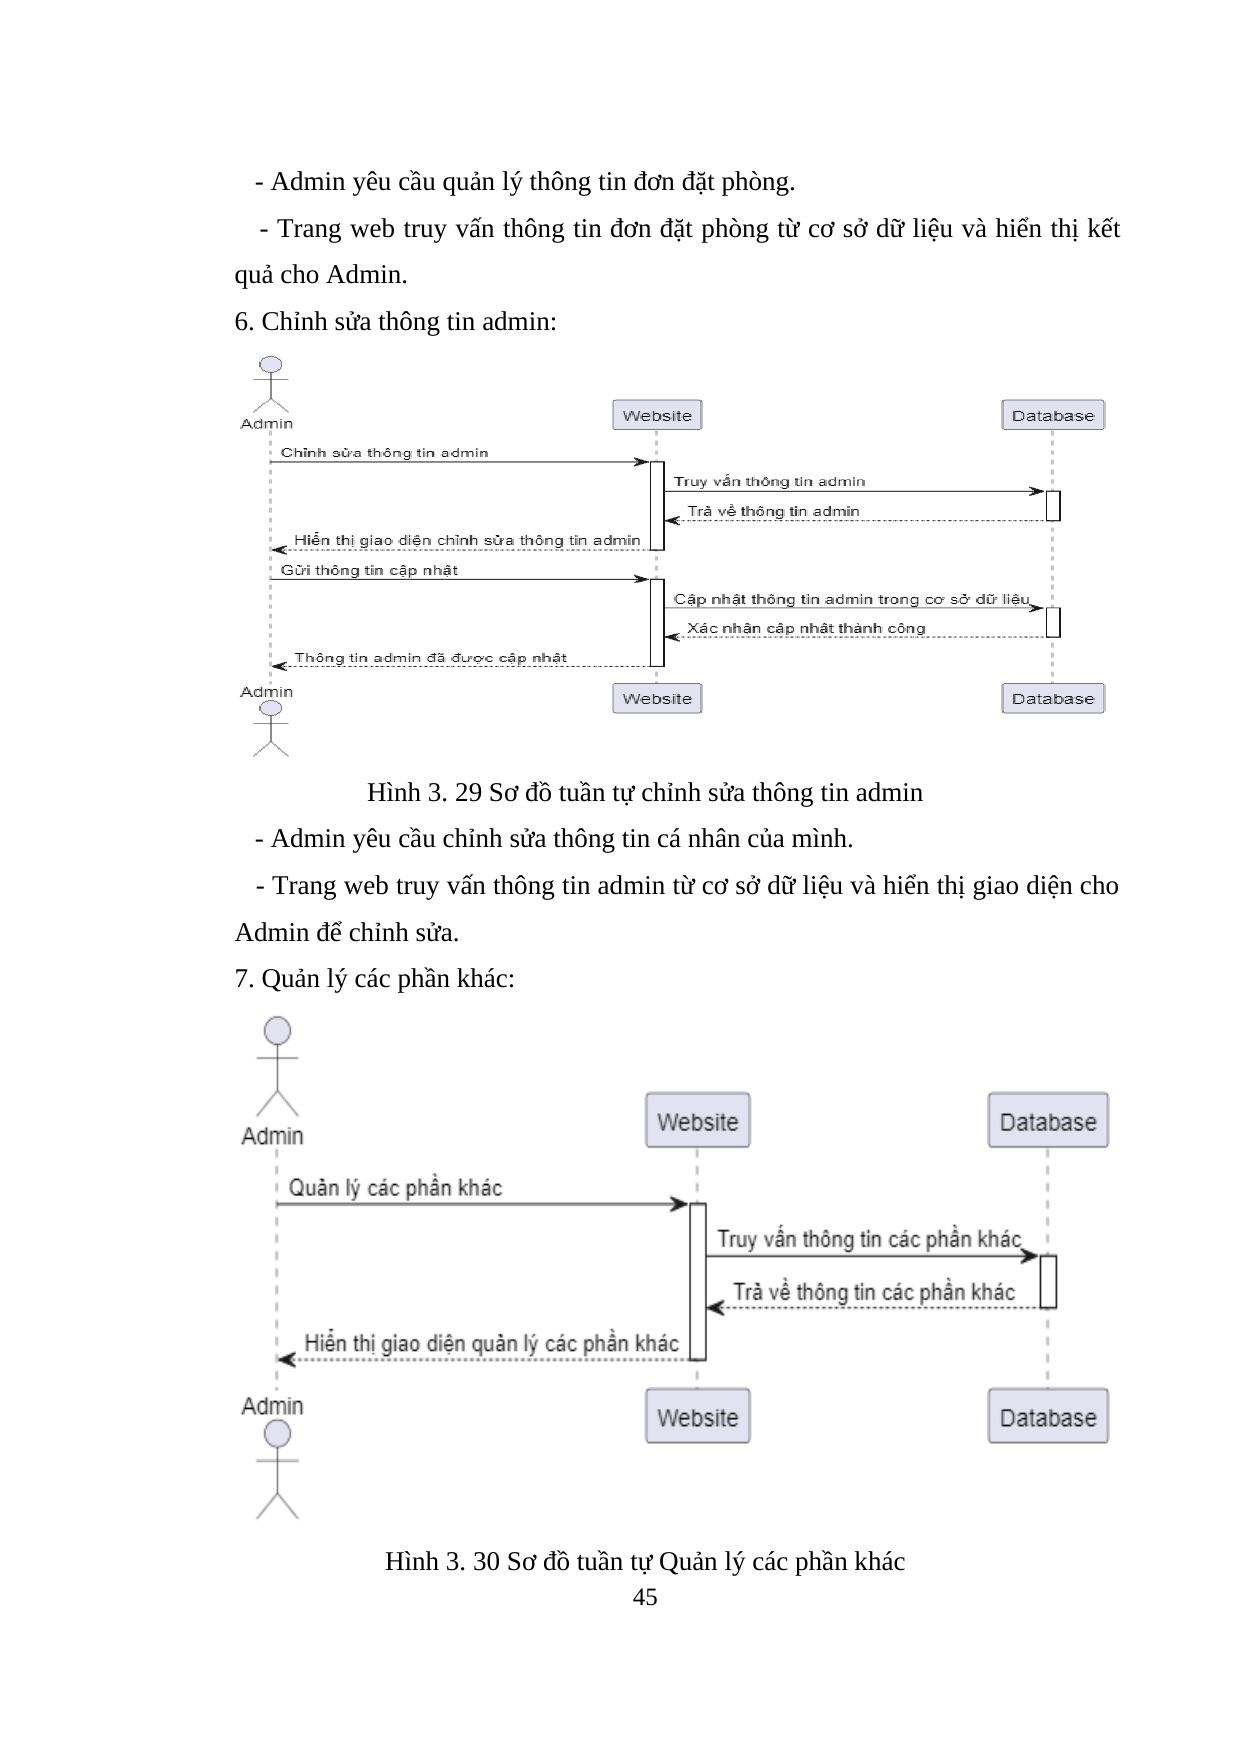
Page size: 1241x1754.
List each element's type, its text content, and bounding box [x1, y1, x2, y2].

text Hình 3. 30 Sơ đồ tuần tự Quản lý các phần khác [169, 1545, 1122, 1576]
picture [234, 1009, 1118, 1531]
text Hình 3. 29 Sơ đồ tuần tự chỉnh sửa thông tin admin [169, 776, 1122, 807]
text - Admin yêu cầu chỉnh sửa thông tin cá nhân của mình. [234, 822, 1122, 853]
text - Admin yêu cầu quản lý thông tin đơn đặt phòng. [234, 165, 1122, 196]
text 6. Chỉnh sửa thông tin admin: [234, 305, 1122, 336]
text - Trang web truy vấn thông tin admin từ cơ sở dữ liệu và hiển thị giao diện cho Admin để chỉnh sửa. [234, 869, 1122, 947]
text - Trang web truy vấn thông tin đơn đặt phòng từ cơ sở dữ liệu và hiển thị kết quả cho Admin. [234, 212, 1122, 290]
picture [234, 351, 1113, 762]
text 7. Quản lý các phần khác: [234, 962, 1122, 993]
